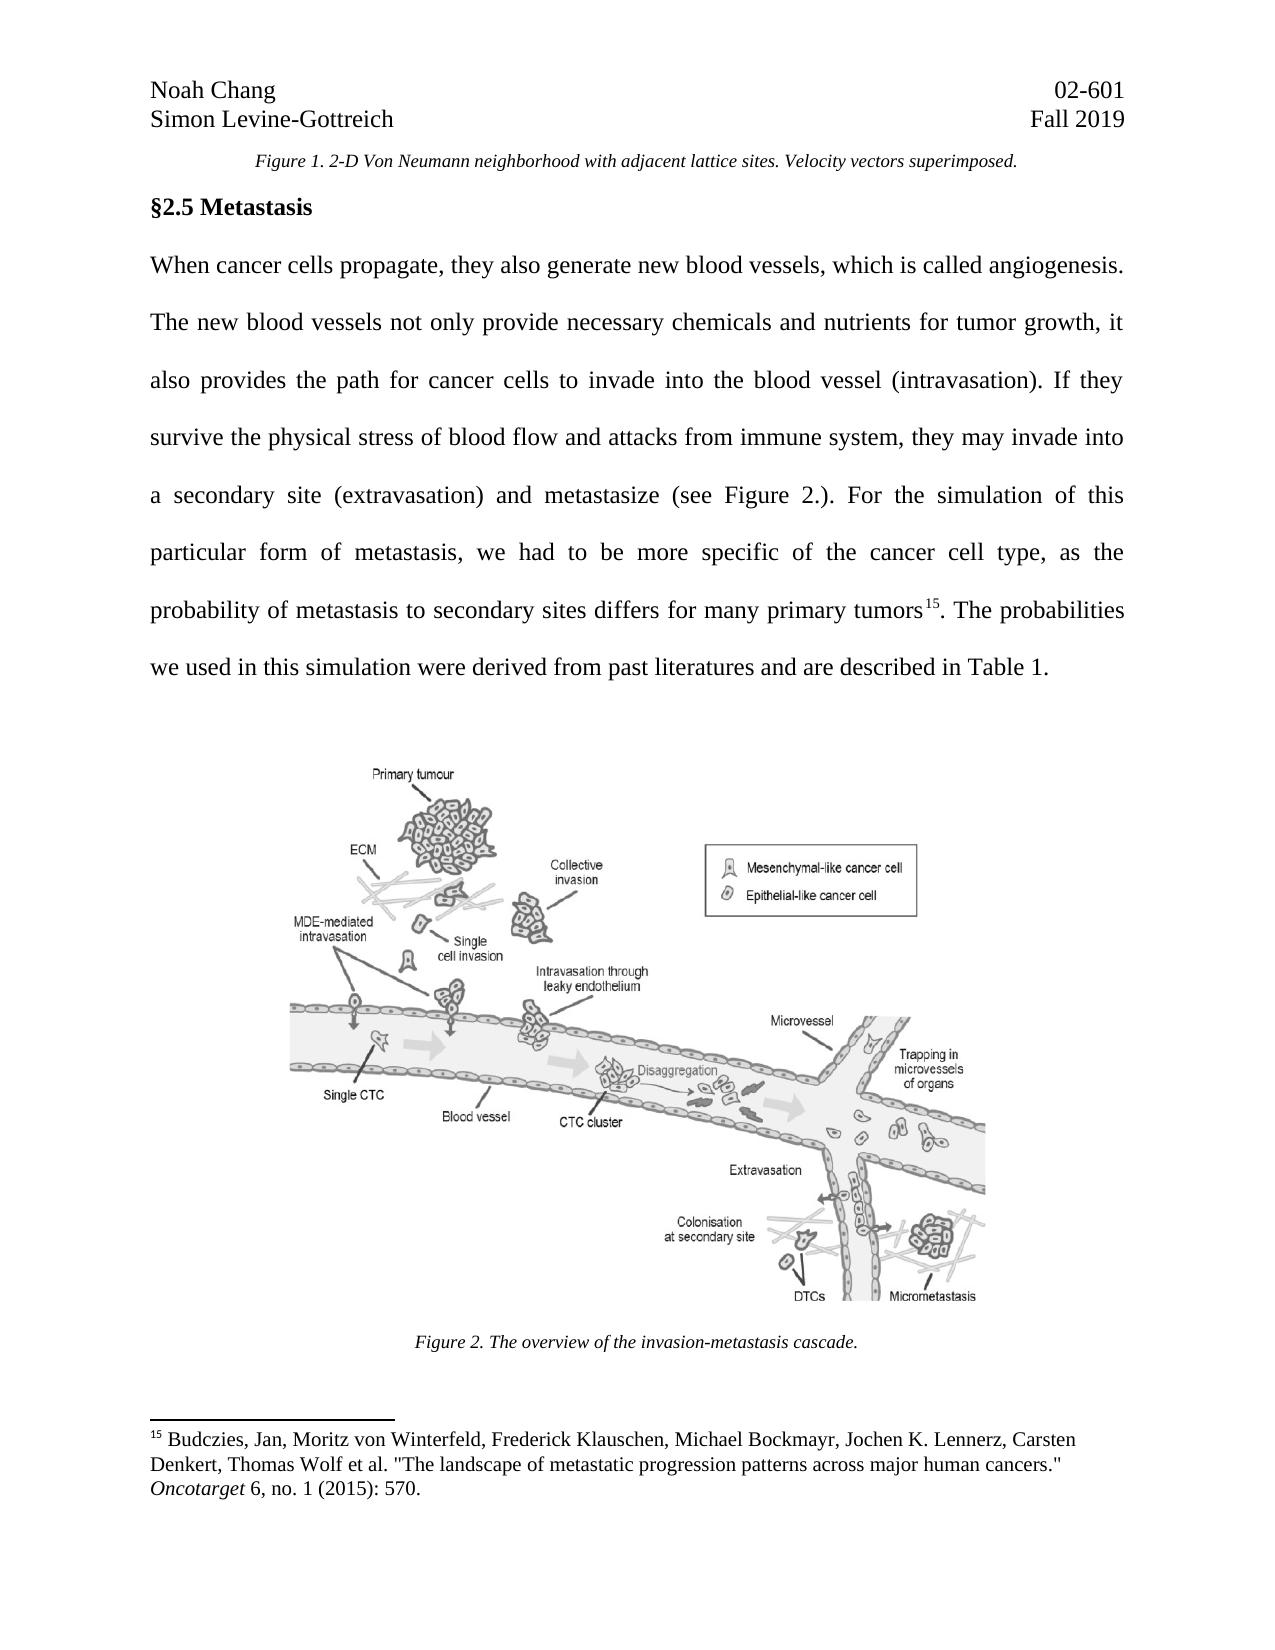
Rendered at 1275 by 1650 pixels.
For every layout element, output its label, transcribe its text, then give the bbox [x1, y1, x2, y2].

picture [289, 767, 986, 1301]
text Figure 2. The overview of the invasion-metastasis cascade. [150, 1331, 1125, 1353]
text §2.5 Metastasis [150, 192, 1125, 221]
text Figure 1. 2-D Von Neumann neighborhood with adjacent lattice sites. Velocity vectors superimposed. [150, 150, 1125, 172]
text When cancer cells propagate, they also generate new blood vessels, which is called angiogenesis. The new blood vessels not only provide necessary chemicals and nutrients for tumor growth, it also provides the path for cancer cells to invade into the blood vessel (intravasation). If they survive the physical stress of blood flow and attacks from immune system, they may invade into a secondary site (extravasation) and metastasize (see Figure 2.). For the simulation of this particular form of metastasis, we had to be more specific of the cancer cell type, as the probability of metastasis to secondary sites differs for many primary tumors. The probabilities we used in this simulation were derived from past literatures and are described in Table 1. [150, 250, 1125, 681]
